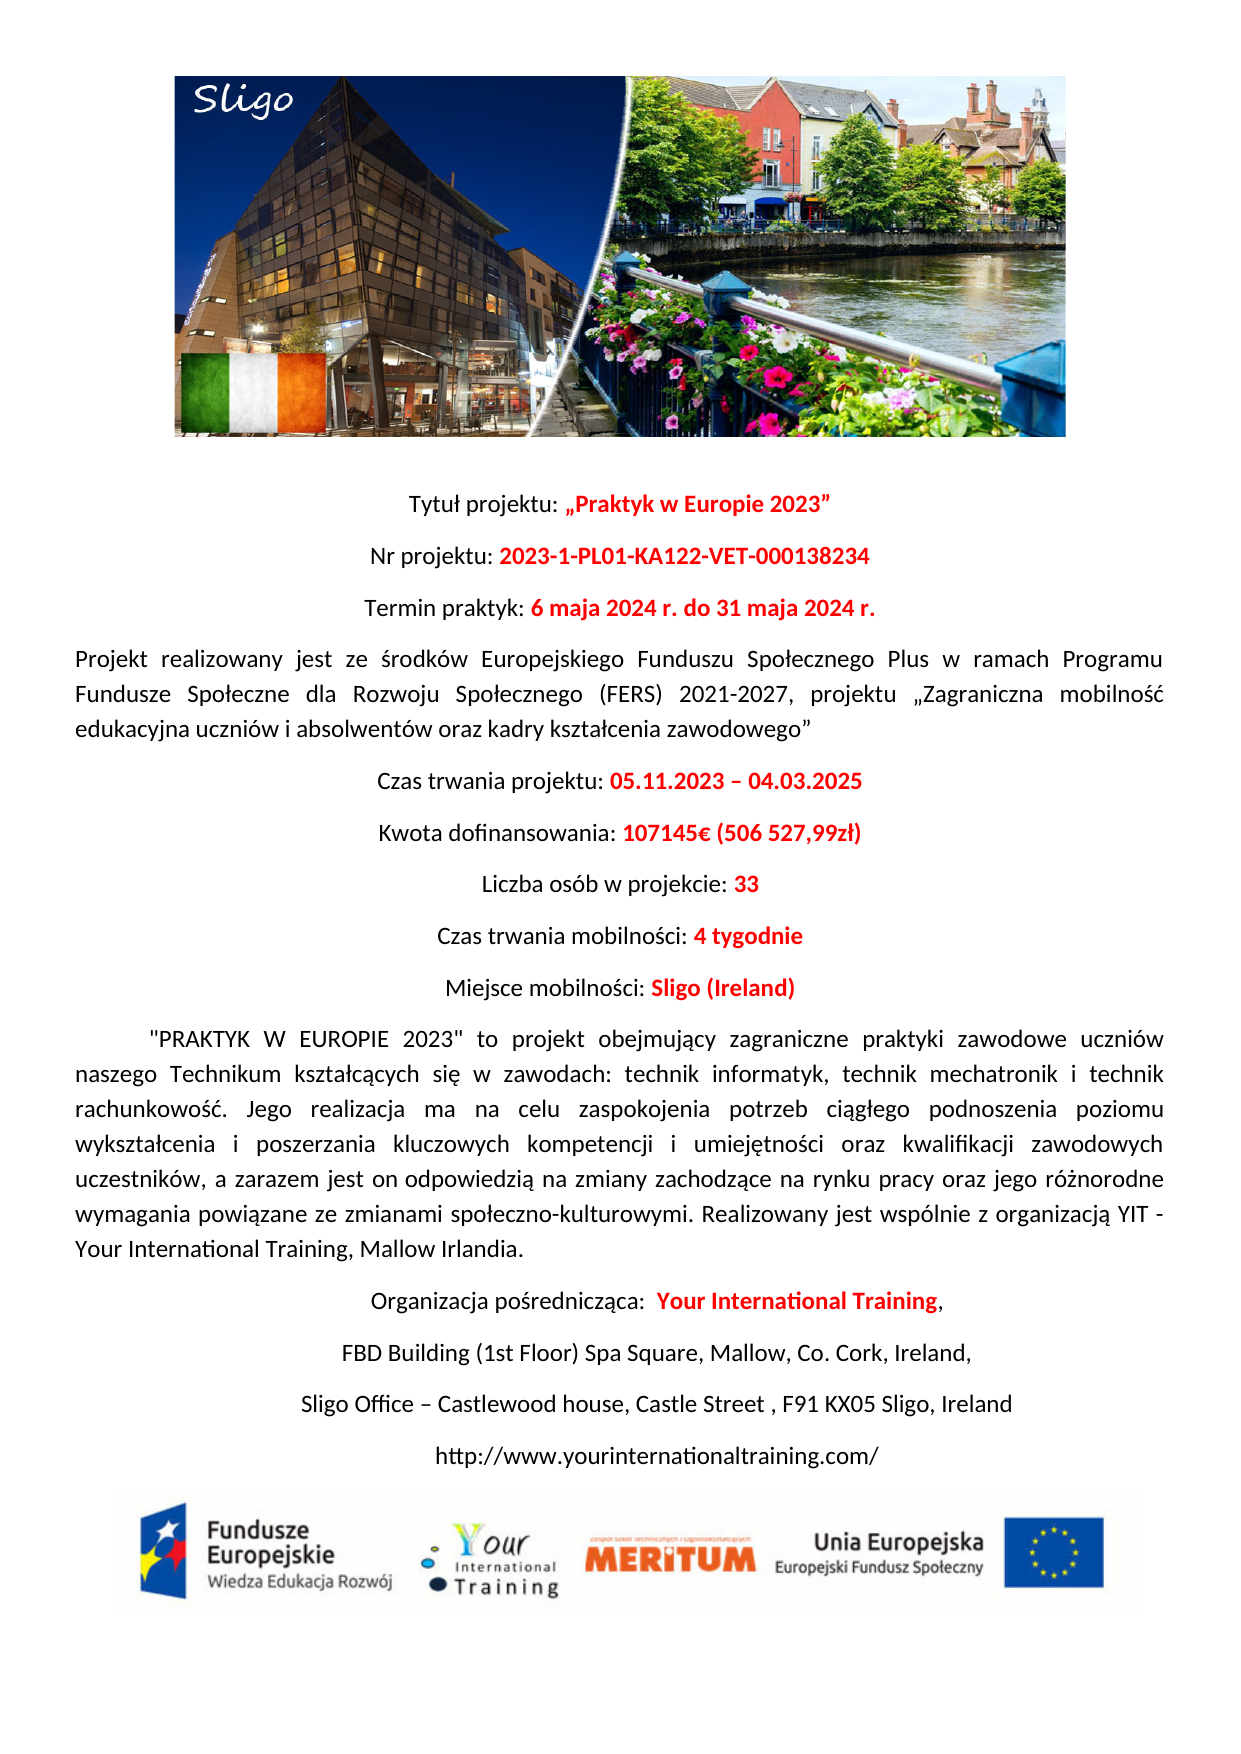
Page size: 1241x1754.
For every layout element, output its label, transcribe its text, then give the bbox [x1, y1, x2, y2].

text "PRAKTYK W EUROPIE 2023" to projekt obejmujący zagraniczne praktyki zawodowe uczniów naszego Technikum kształcących się w zawodach: technik informatyk, technik mechatronik i technik rachunkowość. Jego realizacja ma na celu zaspokojenia potrzeb ciągłego podnoszenia poziomu wykształcenia i poszerzania kluczowych kompetencji i umiejętności oraz kwalifikacji zawodowych uczestników, a zarazem jest on odpowiedzią na zmiany zachodzące na rynku pracy oraz jego różnorodne wymagania powiązane ze zmianami społeczno-kulturowymi. Realizowany jest wspólnie z organizacją YIT - Your International Training, Mallow Irlandia. [75, 1023, 1165, 1264]
text FBD Building (1st Floor) Spa Square, Mallow, Co. Cork, Ireland, [75, 1337, 1165, 1367]
text http://www.yourinternationaltraining.com/ [75, 1440, 1165, 1471]
text Liczba osób w projekcie: 33 [75, 868, 1165, 899]
text Sligo Office – Castlewood house, Castle Street , F91 KX05 Sligo, Ireland [75, 1388, 1165, 1419]
text Kwota dofinansowania: 107145€ (506 527,99zł) [75, 817, 1165, 847]
picture [115, 1487, 1142, 1614]
text Termin praktyk: 6 maja 2024 r. do 31 maja 2024 r. [75, 592, 1165, 622]
text Nr projektu: 2023-1-PL01-KA122-VET-000138234 [75, 540, 1165, 571]
text Projekt realizowany jest ze środków Europejskiego Funduszu Społecznego Plus w ramach Programu Fundusze Społeczne dla Rozwoju Społecznego (FERS) 2021-2027, projektu „Zagraniczna mobilność edukacyjna uczniów i absolwentów oraz kadry kształcenia zawodowego” [75, 643, 1165, 744]
text Czas trwania mobilności: 4 tygodnie [75, 920, 1165, 951]
text Czas trwania projektu: 05.11.2023 – 04.03.2025 [75, 765, 1165, 796]
picture [174, 76, 1066, 437]
text Organizacja pośrednicząca: Your International Training, [75, 1285, 1165, 1316]
text Miejsce mobilności: Sligo (Ireland) [75, 972, 1165, 1002]
text Tytuł projektu: „Praktyk w Europie 2023” [75, 488, 1165, 519]
